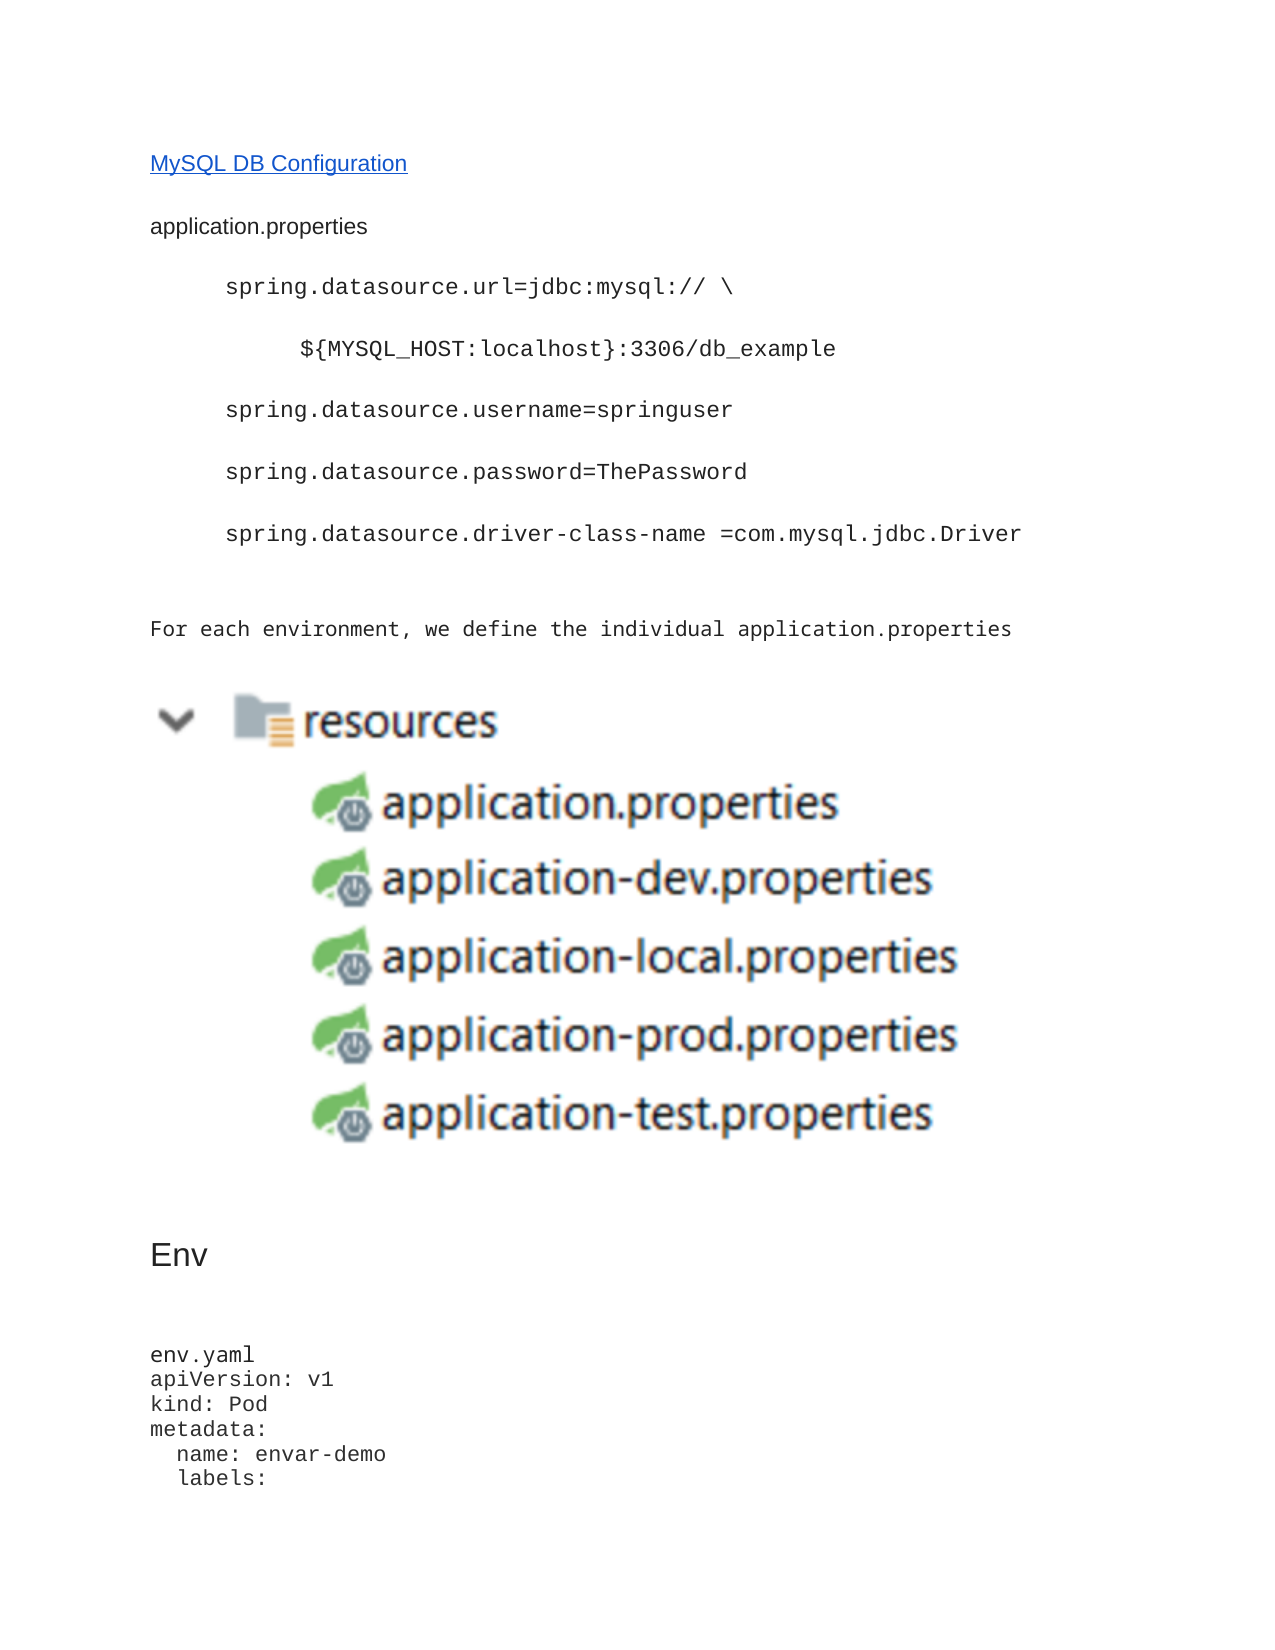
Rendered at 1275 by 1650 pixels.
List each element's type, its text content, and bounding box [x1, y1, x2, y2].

subtitle Env [150, 1197, 1125, 1286]
text spring.datasource.driver-class-name =com.mysql.jdbc.Driver [150, 522, 1125, 548]
text spring.datasource.username=springuser [150, 399, 1125, 425]
text ${MYSQL_HOST:localhost}:3306/db_example [225, 337, 1125, 363]
text name: envar-demo [150, 1443, 1125, 1467]
text spring.datasource.password=ThePassword [150, 460, 1125, 486]
text kind: Pod [150, 1393, 1125, 1418]
picture [150, 681, 1042, 1161]
text application.properties [150, 213, 1125, 239]
text metadata: [150, 1418, 1125, 1443]
text spring.datasource.url=jdbc:mysql:// \ [150, 275, 1125, 301]
text For each environment, we define the individual application.properties [150, 614, 1125, 642]
text MySQL DB Configuration [150, 150, 1125, 176]
text env.yaml apiVersion: v1 [150, 1338, 1125, 1393]
text labels: [150, 1467, 1125, 1492]
